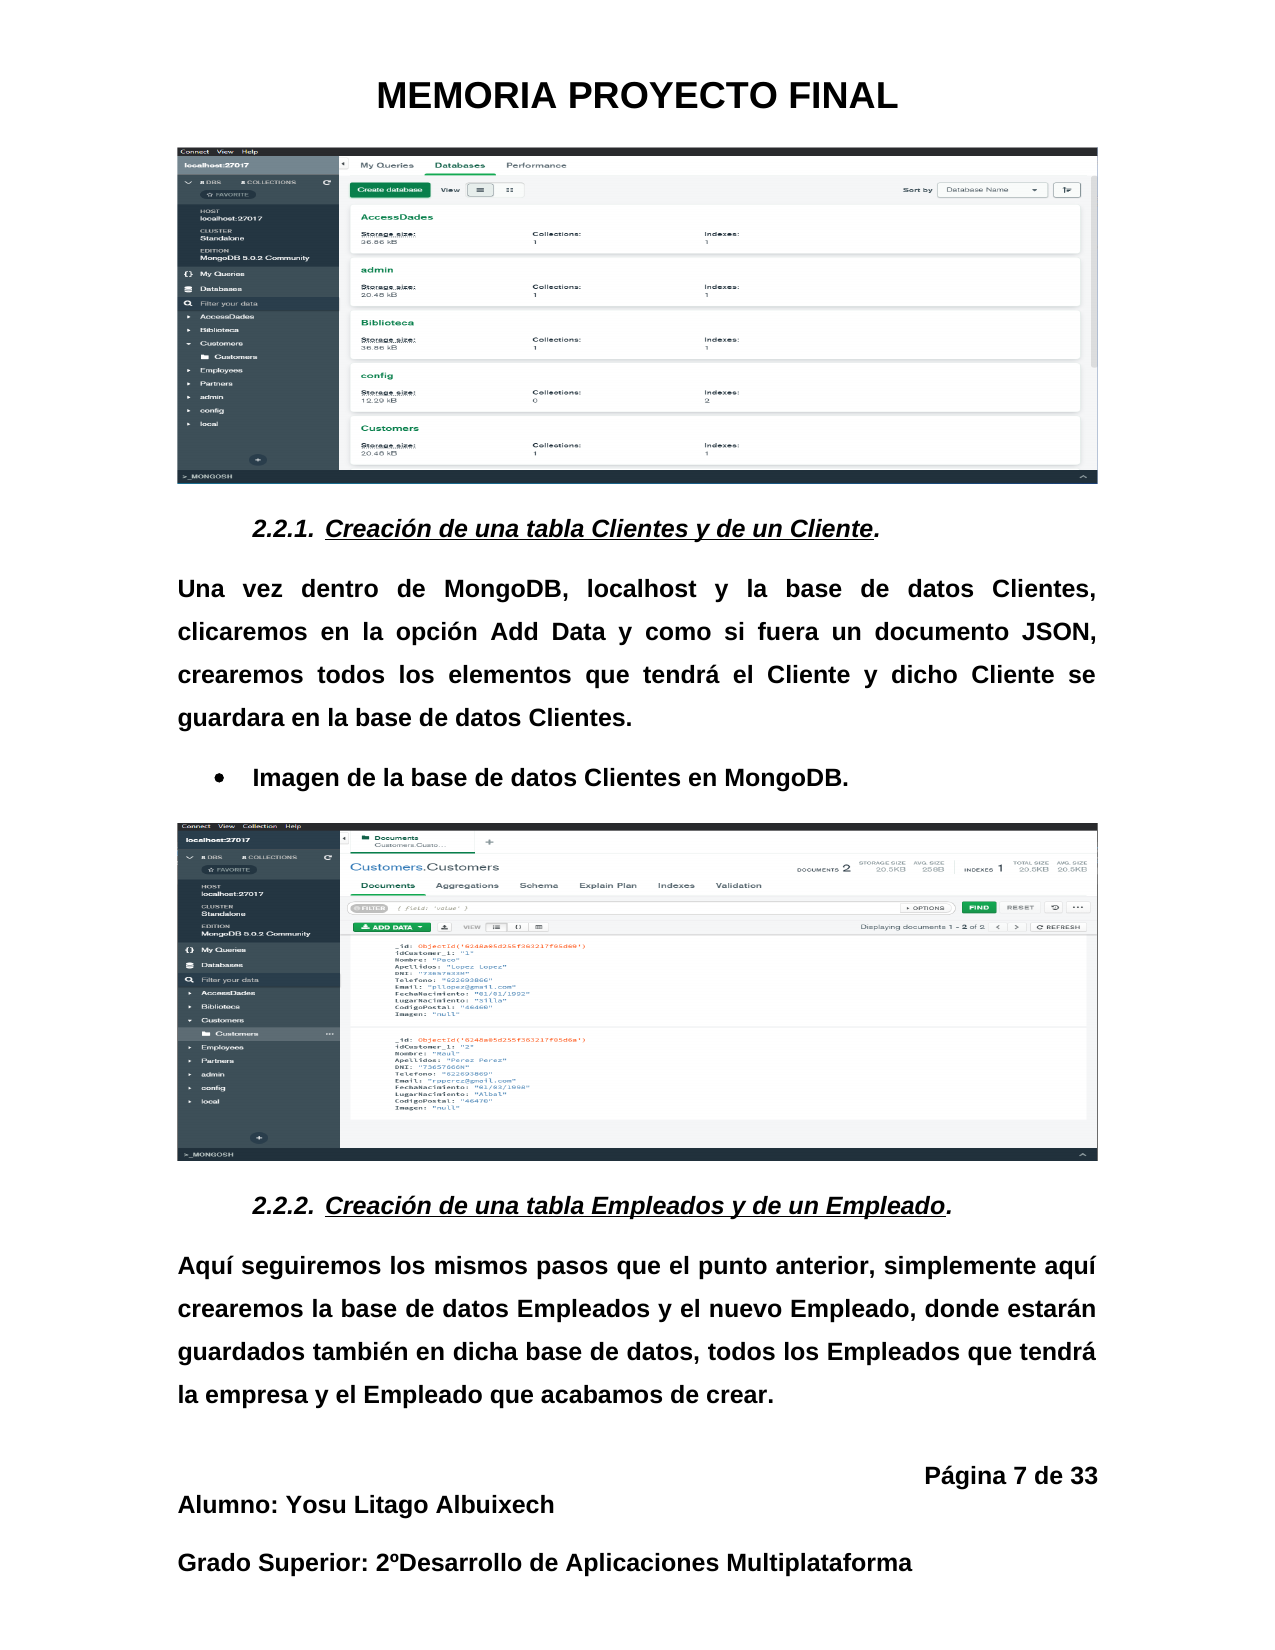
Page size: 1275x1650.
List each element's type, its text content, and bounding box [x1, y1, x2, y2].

list Creación de una tabla Clientes y de un Cliente. [252, 514, 1098, 543]
picture [177, 823, 1098, 1161]
list Creación de una tabla Empleados y de un Empleado. [252, 1191, 1098, 1220]
text Una vez dentro de MongoDB, localhost y la base de datos Clientes, clicaremos en la opción Add Data y como si fuera un documento JSON, crearemos todos los elementos que tendrá el Cliente y dicho Cliente se guardara en la base de datos Clientes. [177, 574, 1098, 732]
picture [177, 147, 1098, 484]
text Aquí seguiremos los mismos pasos que el punto anterior, simplemente aquí crearemos la base de datos Empleados y el nuevo Empleado, donde estarán guardados también en dicha base de datos, todos los Empleados que tendrá la empresa y el Empleado que acabamos de crear. [177, 1251, 1098, 1409]
list Imagen de la base de datos Clientes en MongoDB. [215, 763, 1098, 792]
